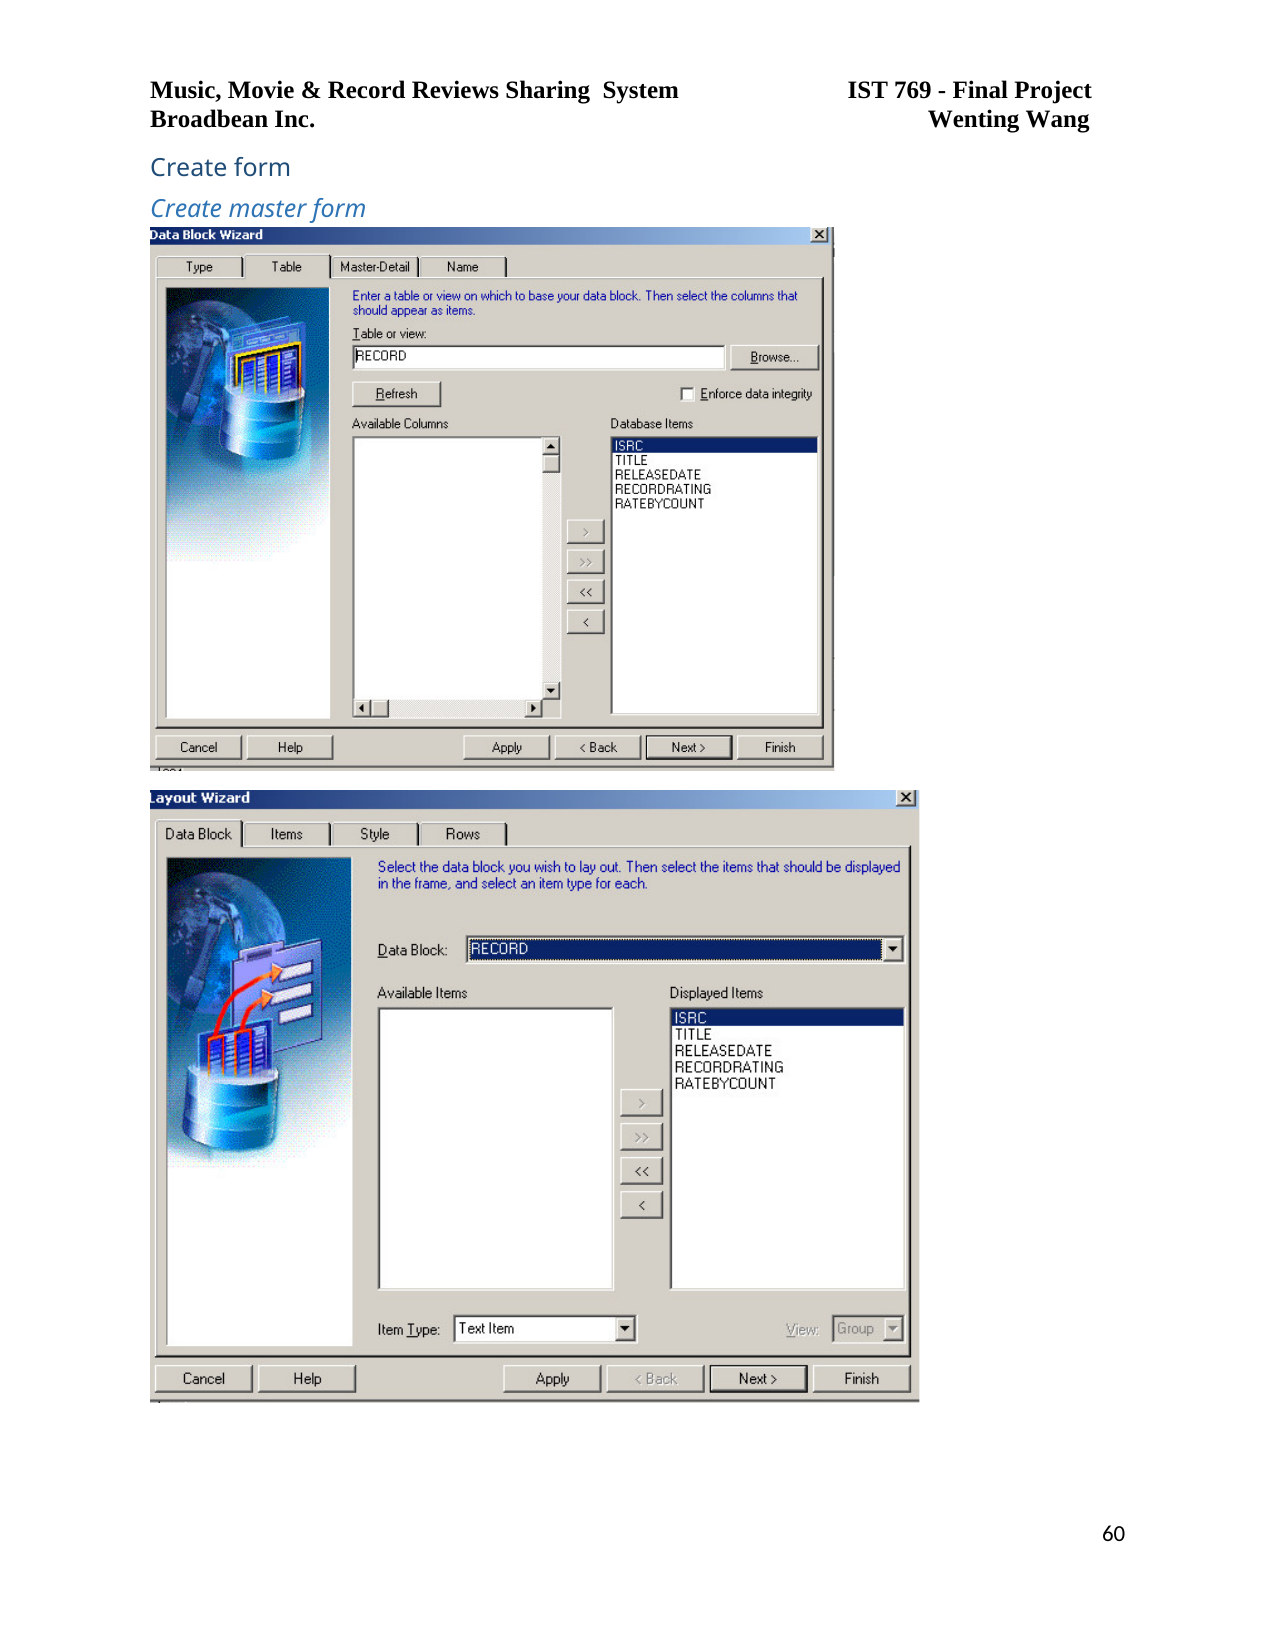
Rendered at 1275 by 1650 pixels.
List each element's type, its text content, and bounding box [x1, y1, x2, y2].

picture [150, 790, 920, 1403]
subtitle Create master form [150, 191, 1125, 225]
picture [150, 227, 835, 771]
subtitle Create form [150, 150, 1125, 184]
